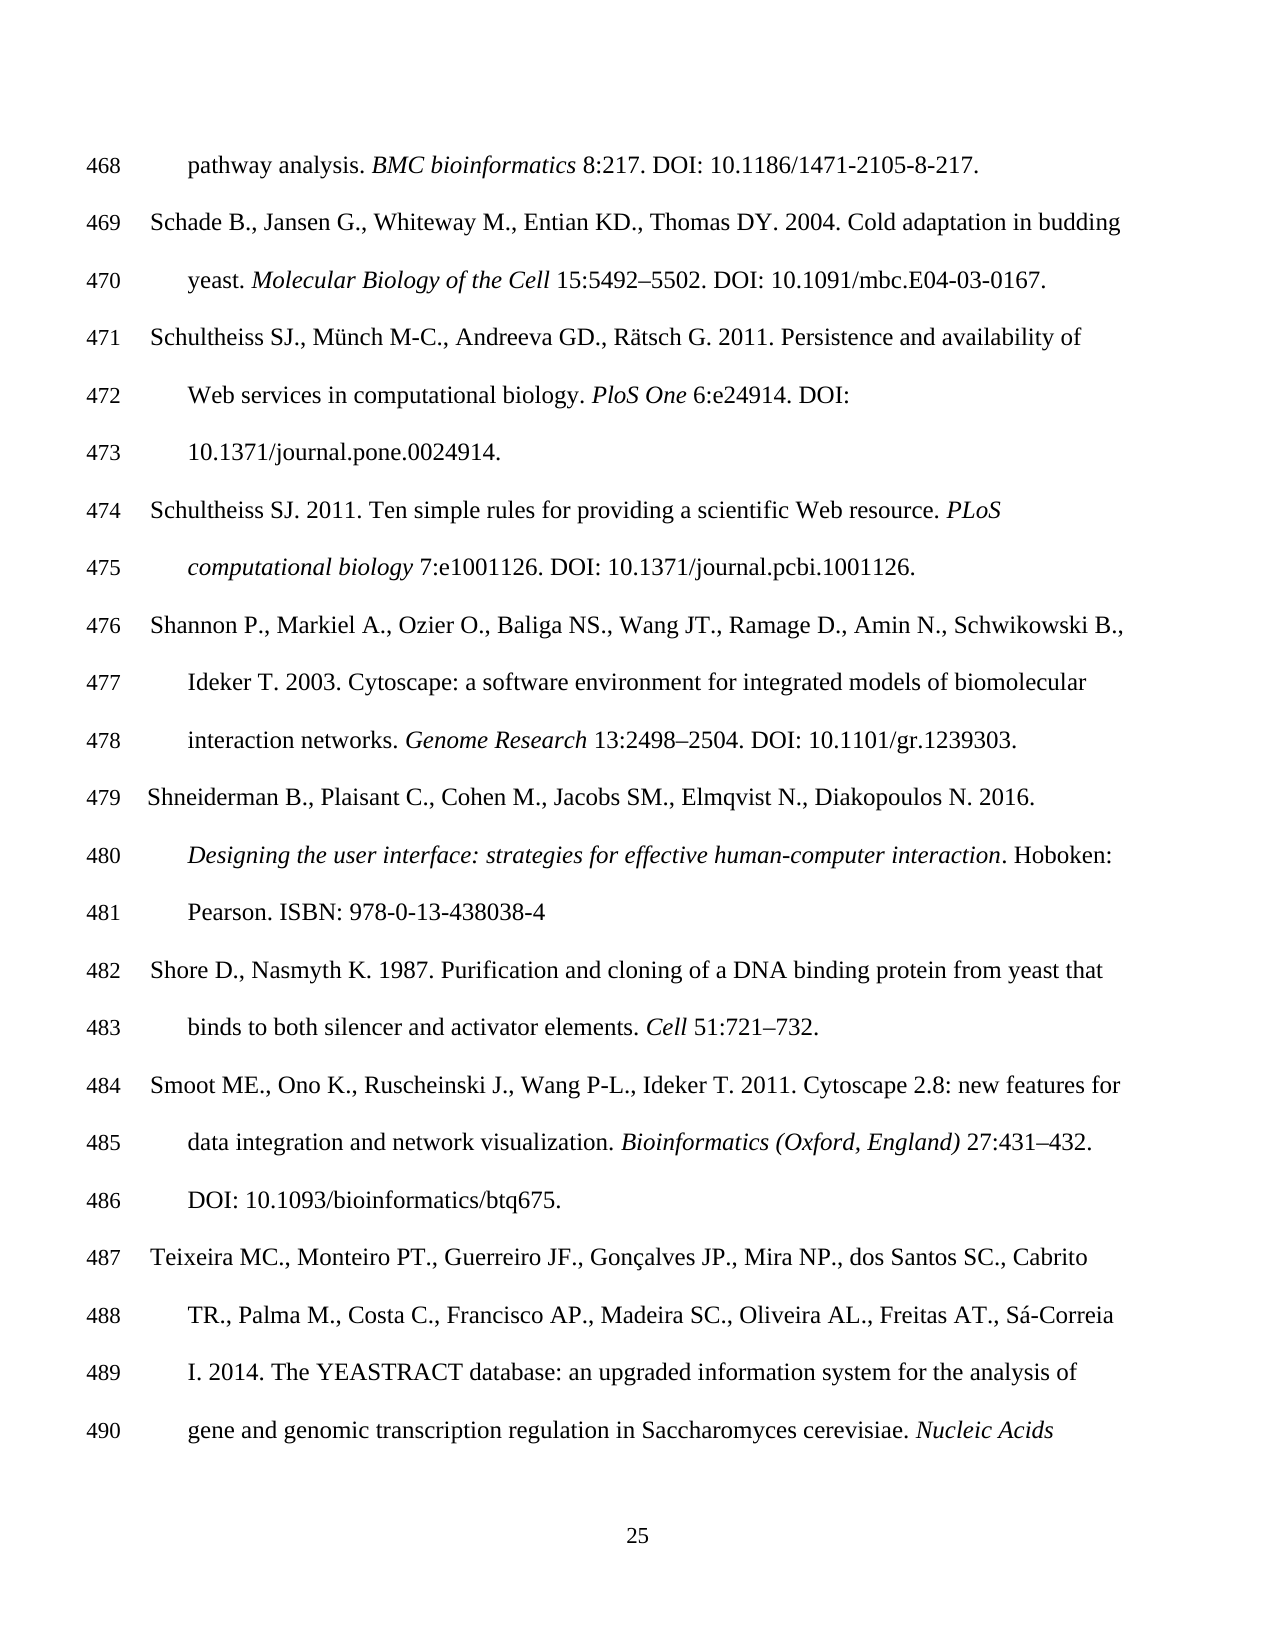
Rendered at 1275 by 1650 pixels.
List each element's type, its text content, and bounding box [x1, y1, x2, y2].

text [150, 1242, 1125, 1444]
text Smoot ME., Ono K., Ruscheinski J., Wang P-L., Ideker T. 2011. Cytoscape 2.8: new features for data integration and network visualization. Bioinformatics (Oxford, England) 27:431–432. DOI: 10.1093/bioinformatics/btq675. [150, 1070, 1125, 1214]
text Schultheiss SJ. 2011. Ten simple rules for providing a scientific Web resource. PLoS computational biology 7:e1001126. DOI: 10.1371/journal.pcbi.1001126. [150, 495, 1125, 581]
text Shore D., Nasmyth K. 1987. Purification and cloning of a DNA binding protein from yeast that binds to both silencer and activator elements. Cell 51:721–732. [150, 955, 1125, 1041]
text Shneiderman B., Plaisant C., Cohen M., Jacobs SM., Elmqvist N., Diakopoulos N. 2016. Designing the user interface: strategies for effective human-computer interaction. Hoboken: Pearson. ISBN: 978-0-13-438038-4 [147, 782, 1125, 926]
text Shannon P., Markiel A., Ozier O., Baliga NS., Wang JT., Ramage D., Amin N., Schwikowski B., Ideker T. 2003. Cytoscape: a software environment for integrated models of biomolecular interaction networks. Genome Research 13:2498–2504. DOI: 10.1101/gr.1239303. [150, 610, 1125, 754]
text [150, 150, 1125, 179]
text Schultheiss SJ., Münch M-C., Andreeva GD., Rätsch G. 2011. Persistence and availability of Web services in computational biology. PloS One 6:e24914. DOI: 10.1371/journal.pone.0024914. [150, 322, 1125, 466]
text Schade B., Jansen G., Whiteway M., Entian KD., Thomas DY. 2004. Cold adaptation in budding yeast. Molecular Biology of the Cell 15:5492–5502. DOI: 10.1091/mbc.E04-03-0167. [150, 207, 1125, 294]
